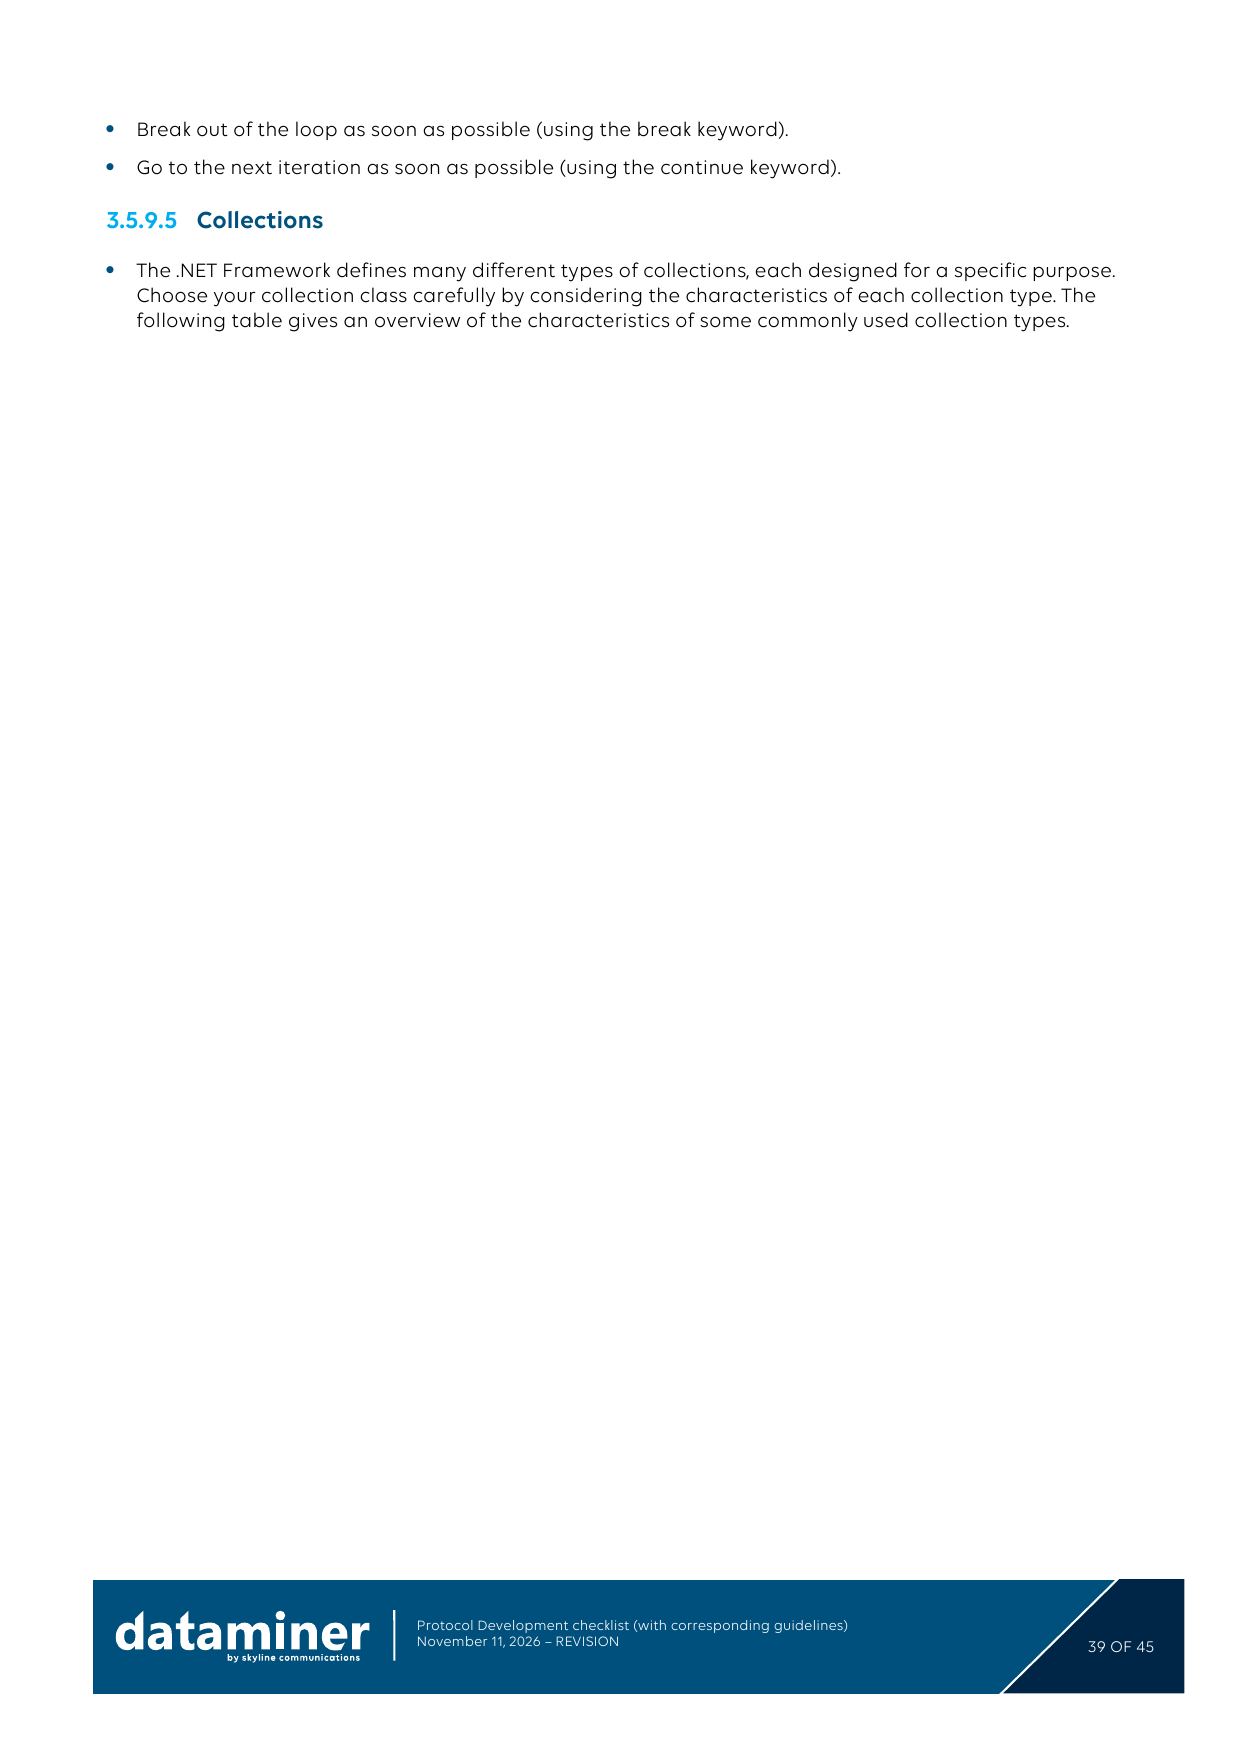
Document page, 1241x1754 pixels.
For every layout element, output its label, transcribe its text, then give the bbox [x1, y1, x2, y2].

list Break out of the loop as soon as possible (using the break keyword). [106, 118, 1134, 141]
subtitle Collections [106, 206, 1134, 233]
list The .NET Framework defines many different types of collections, each designed for a specific purpose. Choose your collection class carefully by considering the characteristics of each collection type. The following table gives an overview of the characteristics of some commonly used collection types. [106, 258, 1134, 331]
list Go to the next iteration as soon as possible (using the continue keyword). [106, 156, 1134, 179]
